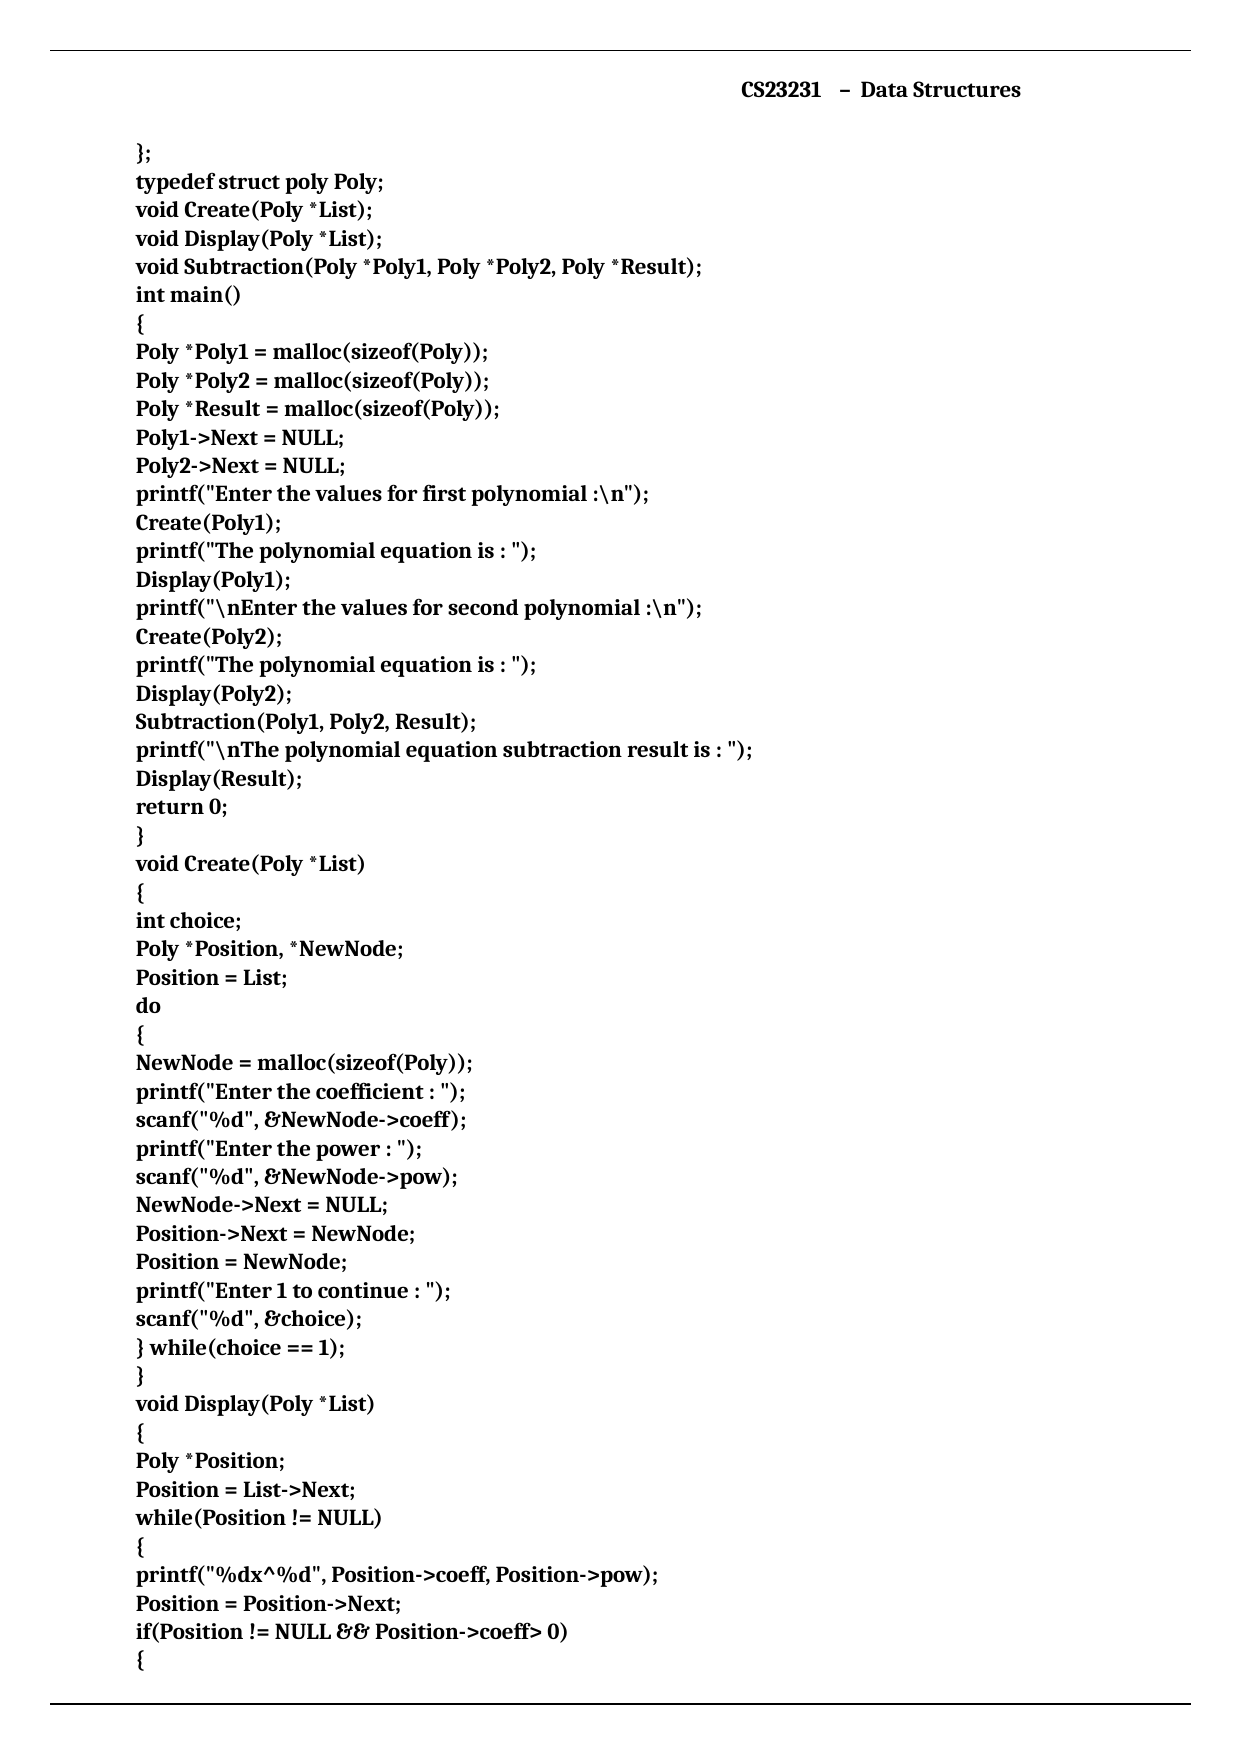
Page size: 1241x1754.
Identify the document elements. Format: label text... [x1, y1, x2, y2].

text { [136, 311, 1132, 337]
text { [136, 1022, 1132, 1048]
text Poly *Position; [136, 1448, 1132, 1474]
text typedef struct poly Poly; [136, 168, 1132, 195]
text printf("The polynomial equation is : "); [136, 652, 1132, 678]
text Position = Position->Next; [136, 1590, 1132, 1617]
text printf("The polynomial equation is : "); [136, 538, 1132, 564]
text Position = List->Next; [136, 1477, 1132, 1503]
text NewNode = malloc(sizeof(Poly)); [136, 1050, 1132, 1076]
text Poly2->Next = NULL; [136, 453, 1132, 479]
text Poly1->Next = NULL; [136, 424, 1132, 451]
text Position = List; [136, 965, 1132, 991]
text printf("Enter the coefficient : "); [136, 1078, 1132, 1105]
text Poly *Poly1 = malloc(sizeof(Poly)); [136, 339, 1132, 365]
text Create(Poly1); [136, 510, 1132, 536]
text return 0; [136, 794, 1132, 820]
text do [136, 993, 1132, 1019]
text { [136, 1533, 1132, 1560]
text NewNode->Next = NULL; [136, 1192, 1132, 1218]
text Display(Result); [136, 766, 1132, 792]
text } while(choice == 1); [136, 1334, 1132, 1361]
text while(Position != NULL) [136, 1505, 1132, 1531]
text scanf("%d", &NewNode->pow); [136, 1164, 1132, 1190]
text scanf("%d", &NewNode->coeff); [136, 1107, 1132, 1133]
text printf("\nThe polynomial equation subtraction result is : "); [136, 737, 1132, 763]
text Display(Poly1); [136, 567, 1132, 593]
text }; [136, 140, 1132, 166]
text Poly *Result = malloc(sizeof(Poly)); [136, 396, 1132, 422]
text Position->Next = NewNode; [136, 1221, 1132, 1247]
text { [136, 1647, 1132, 1673]
text printf("%dx^%d", Position->coeff, Position->pow); [136, 1562, 1132, 1588]
text { [136, 1420, 1132, 1446]
text int main() [136, 282, 1132, 308]
text if(Position != NULL && Position->coeff> 0) [136, 1619, 1132, 1645]
text Subtraction(Poly1, Poly2, Result); [136, 709, 1132, 735]
text void Subtraction(Poly *Poly1, Poly *Poly2, Poly *Result); [136, 254, 1132, 280]
text int choice; [136, 908, 1132, 934]
text void Display(Poly *List); [136, 225, 1132, 252]
text void Create(Poly *List); [136, 197, 1132, 223]
text Display(Poly2); [136, 680, 1132, 707]
text printf("Enter the values for first polynomial :\n"); [136, 481, 1132, 508]
text Poly *Position, *NewNode; [136, 936, 1132, 963]
text scanf("%d", &choice); [136, 1306, 1132, 1332]
text void Create(Poly *List) [136, 851, 1132, 877]
text Poly *Poly2 = malloc(sizeof(Poly)); [136, 367, 1132, 394]
text void Display(Poly *List) [136, 1391, 1132, 1418]
text } [136, 822, 1132, 849]
text { [136, 879, 1132, 906]
text printf("Enter the power : "); [136, 1135, 1132, 1162]
text } [136, 1363, 1132, 1389]
picture [739, 71, 1093, 103]
text printf("\nEnter the values for second polynomial :\n"); [136, 595, 1132, 621]
text printf("Enter 1 to continue : "); [136, 1277, 1132, 1304]
text Create(Poly2); [136, 623, 1132, 650]
text Position = NewNode; [136, 1249, 1132, 1275]
